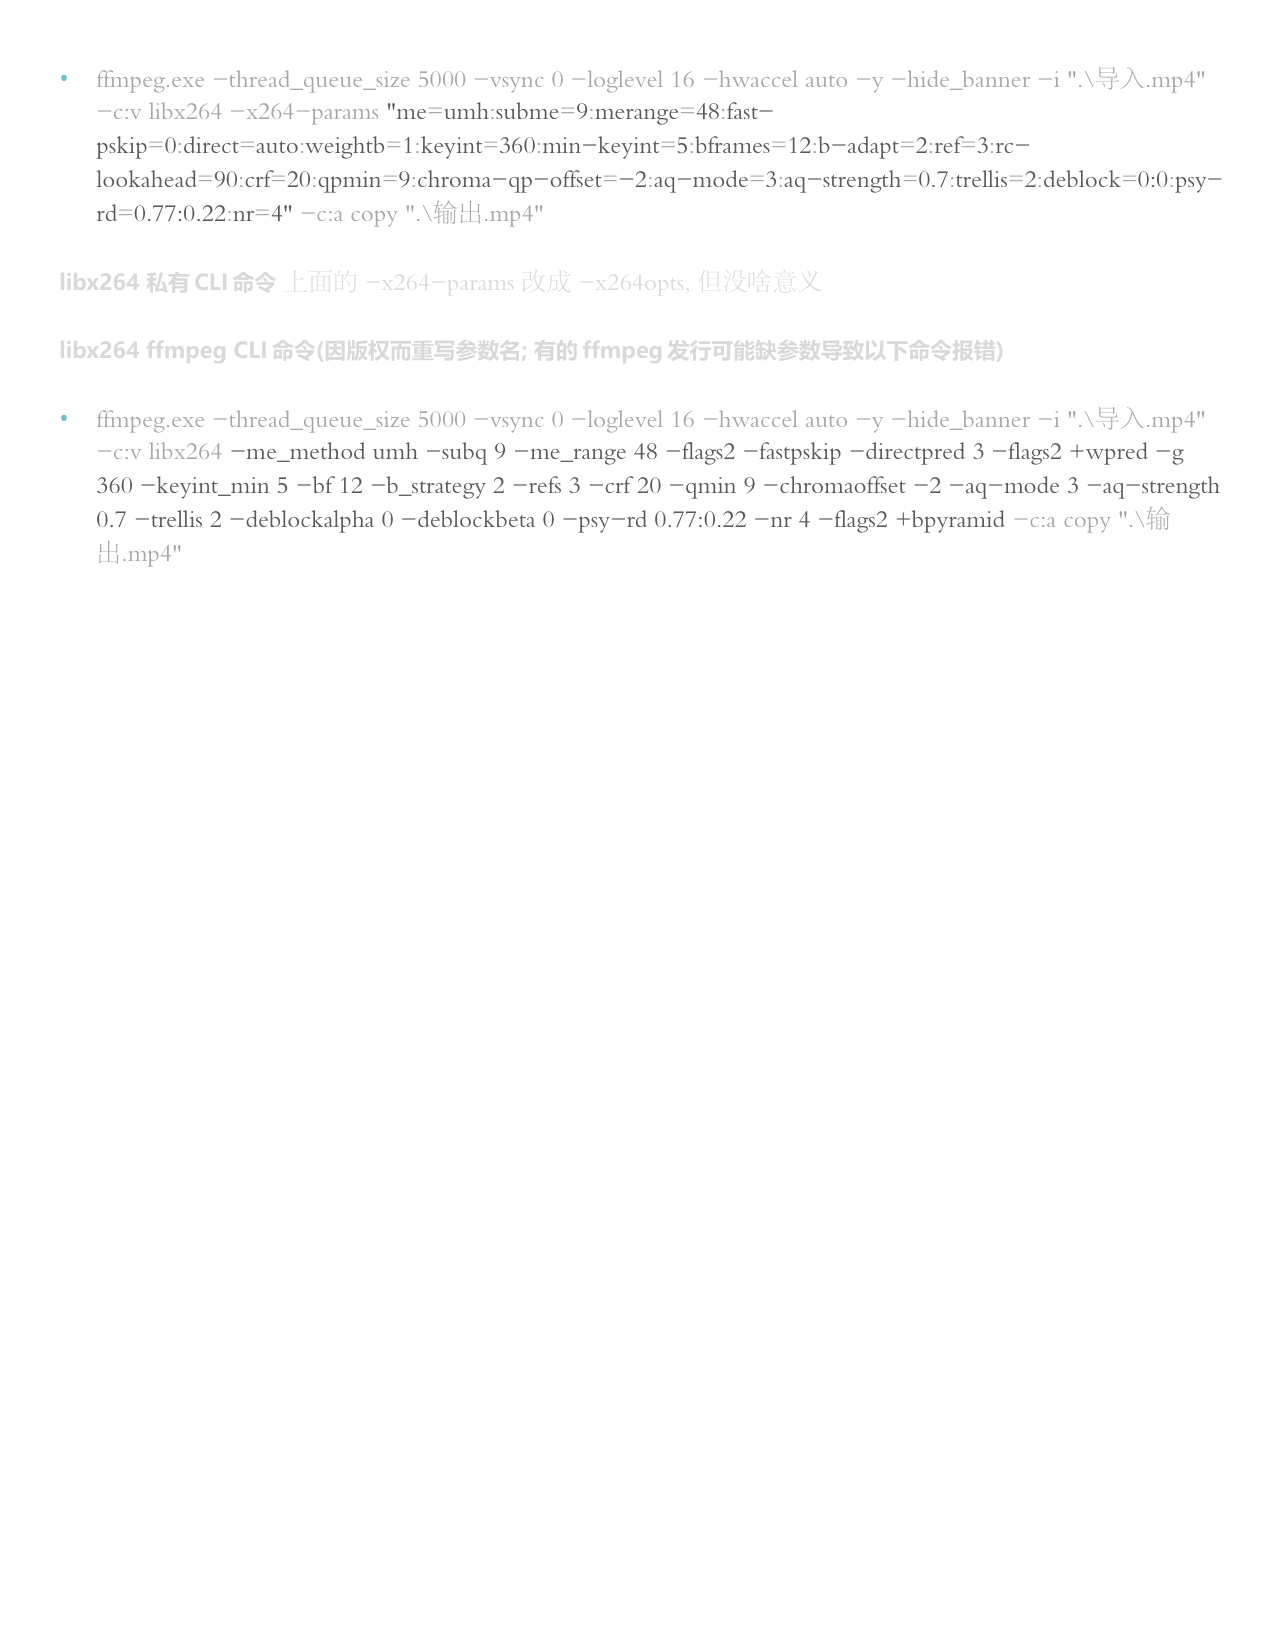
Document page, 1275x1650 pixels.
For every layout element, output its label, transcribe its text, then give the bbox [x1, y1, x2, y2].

list ffmpeg.exe -thread_queue_size 5000 -vsync 0 -loglevel 16 -hwaccel auto -y -hide_banner -i ".\导入.mp4" -c:v libx264 -me_method umh -subq 9 -me_range 48 -flags2 -fastpskip -directpred 3 -flags2 +wpred -g 360 -keyint_min 5 -bf 12 -b_strategy 2 -refs 3 -crf 20 -qmin 9 -chromaoffset -2 -aq-mode 3 -aq-strength 0.7 -trellis 2 -deblockalpha 0 -deblockbeta 0 -psy-rd 0.77:0.22 -nr 4 -flags2 +bpyramid -c:a copy ".\输出.mp4" [59, 401, 1226, 570]
list ffmpeg.exe -thread_queue_size 5000 -vsync 0 -loglevel 16 -hwaccel auto -y -hide_banner -i ".\导入.mp4" -c:v libx264 -x264-params "me=umh:subme=9:merange=48:fast-pskip=0:direct=auto:weightb=1:keyint=360:min-keyint=5:bframes=12:b-adapt=2:ref=3:rc-lookahead=90:crf=20:qpmin=9:chroma-qp-offset=-2:aq-mode=3:aq-strength=0.7:trellis=2:deblock=0:0:psy-rd=0.77:0.22:nr=4" -c:a copy ".\输出.mp4" [59, 61, 1226, 231]
text libx264 ffmpeg CLI命令(因版权而重写参数名; 有的ffmpeg发行可能缺参数导致以下命令报错) [59, 333, 1226, 367]
text libx264 私有CLI命令 上面的 -x264-params 改成 -x264opts, 但没啥意义 [59, 265, 1226, 299]
